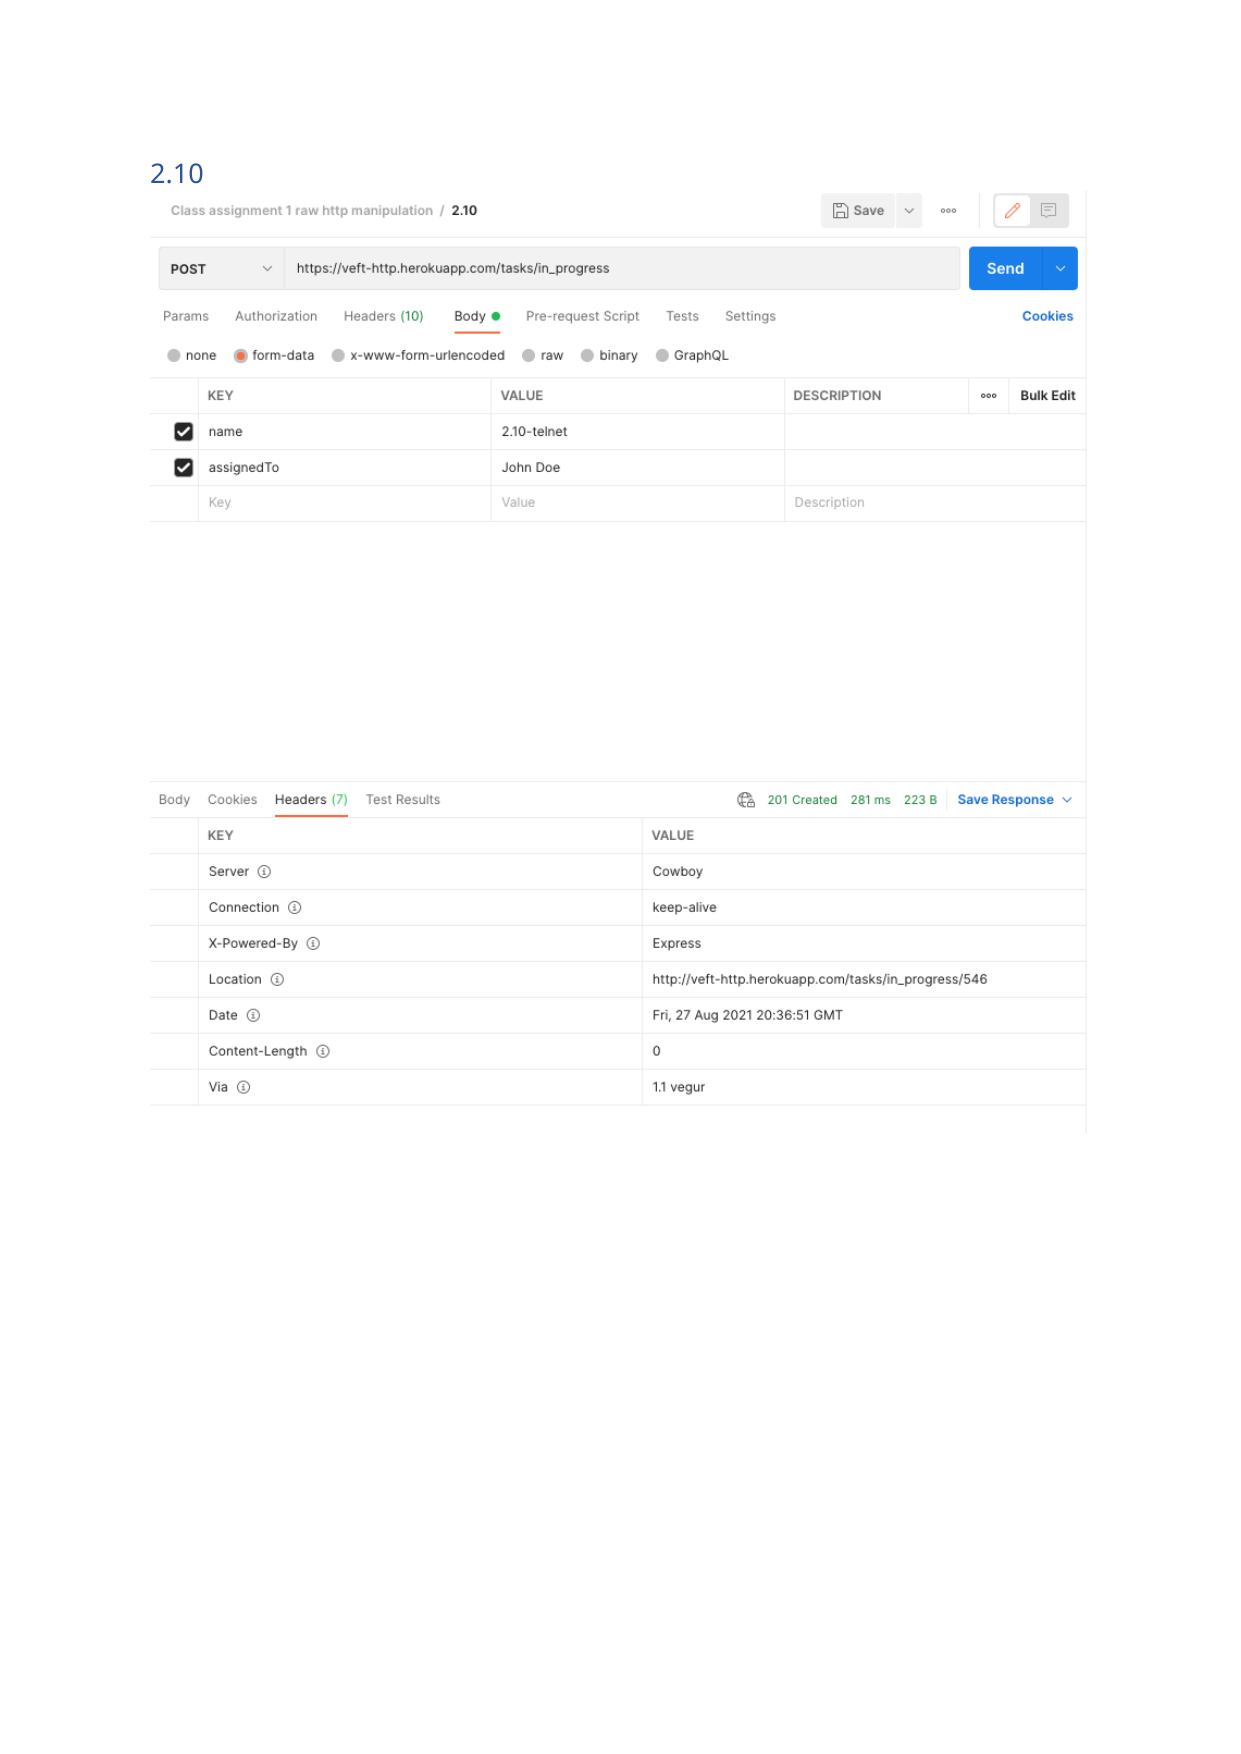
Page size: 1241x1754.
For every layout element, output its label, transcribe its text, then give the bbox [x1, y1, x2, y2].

subtitle 2.10 [150, 154, 1090, 191]
picture [150, 191, 1091, 1134]
